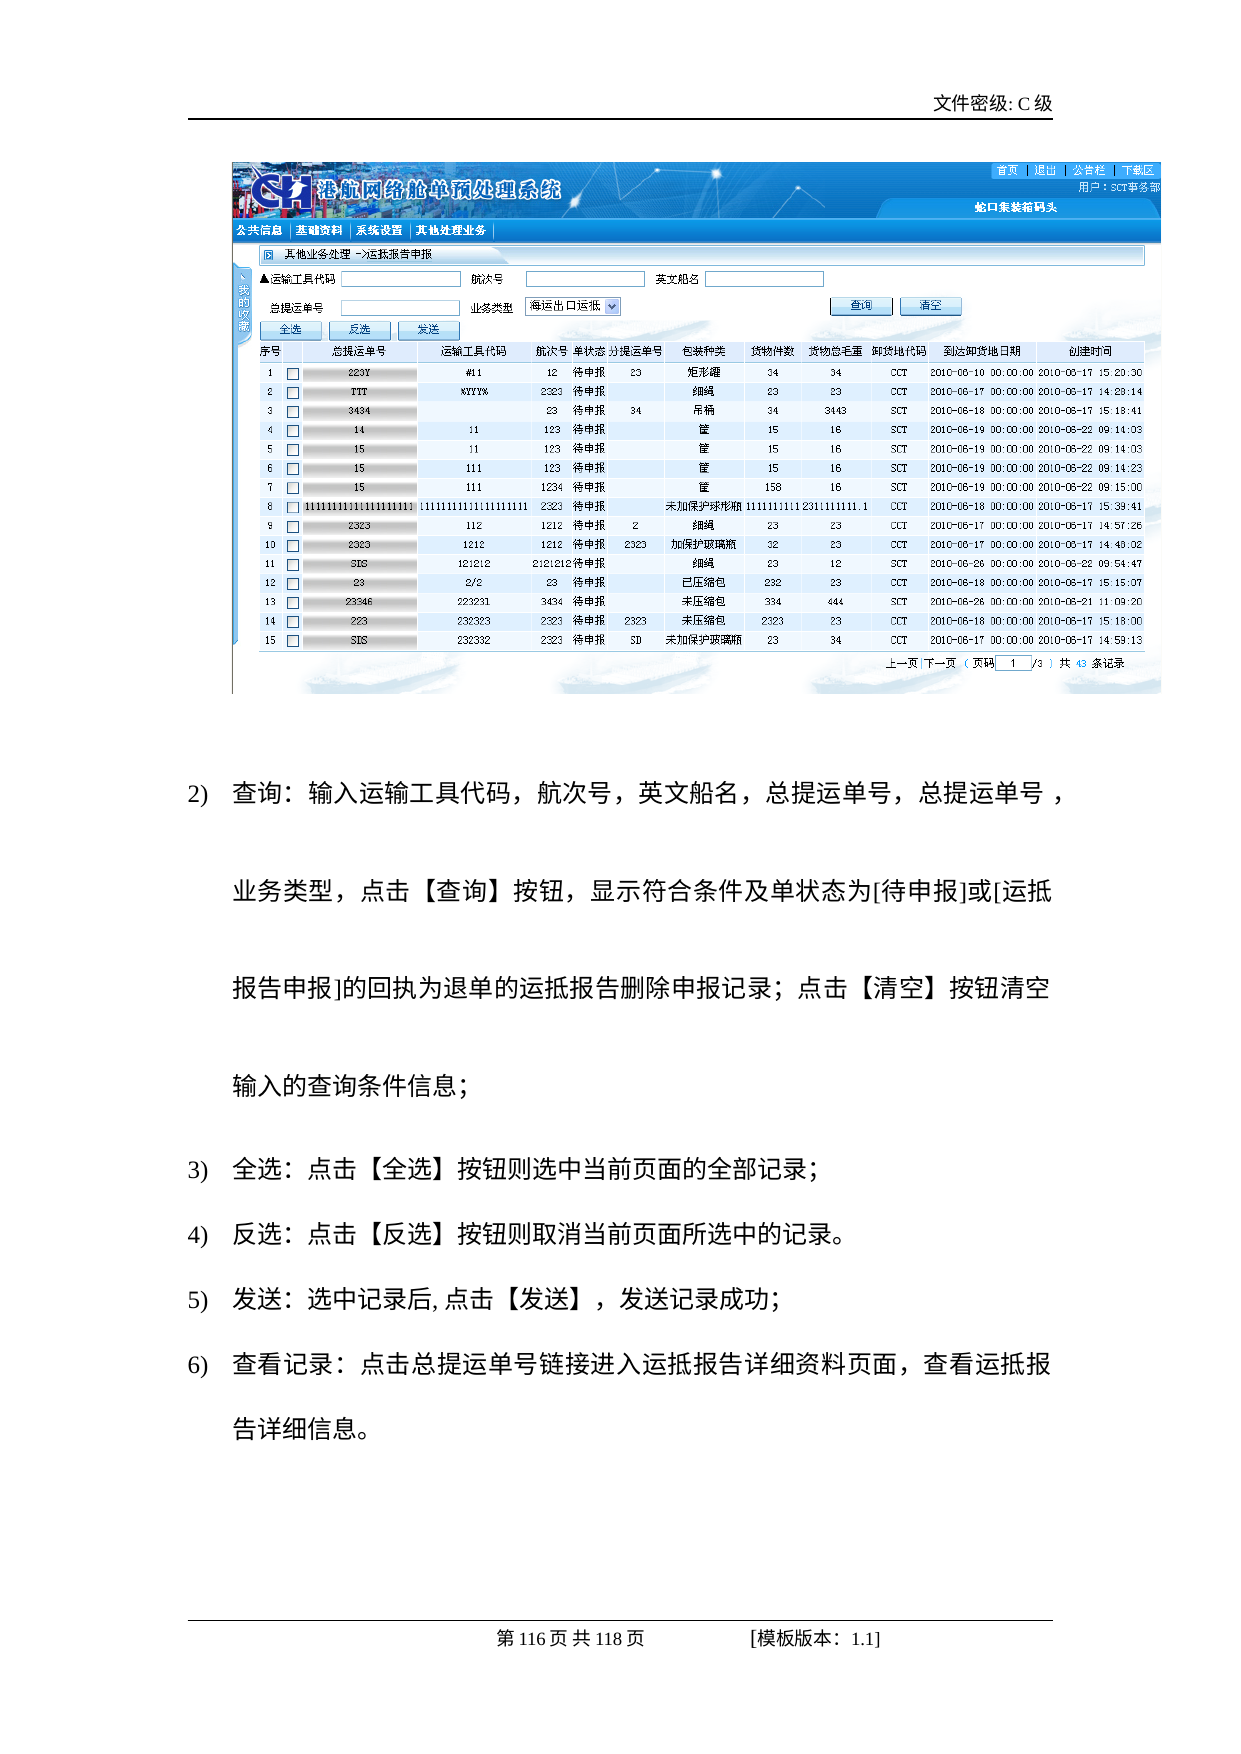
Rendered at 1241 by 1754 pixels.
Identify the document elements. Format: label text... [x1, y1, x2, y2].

list 反选：点击【反选】按钮则取消当前页面所选中的记录。 [187, 1200, 1053, 1265]
list 查询：输入运输工具代码，航次号，英文船名，总提运单号，总提运单号 ，业务类型，点击【查询】按钮，显示符合条件及单状态为[待申报]或[运抵报告申报]的回执为退单的运抵报告删除申报记录；点击【清空】按钮清空输入的查询条件信息； [187, 759, 1053, 1117]
list 全选：点击【全选】按钮则选中当前页面的全部记录； [187, 1135, 1053, 1200]
list 发送：选中记录后, 点击【发送】，发送记录成功； [187, 1265, 1053, 1330]
picture [231, 162, 1162, 694]
list 查看记录：点击总提运单号链接进入运抵报告详细资料页面，查看运抵报告详细信息。 [187, 1330, 1053, 1460]
